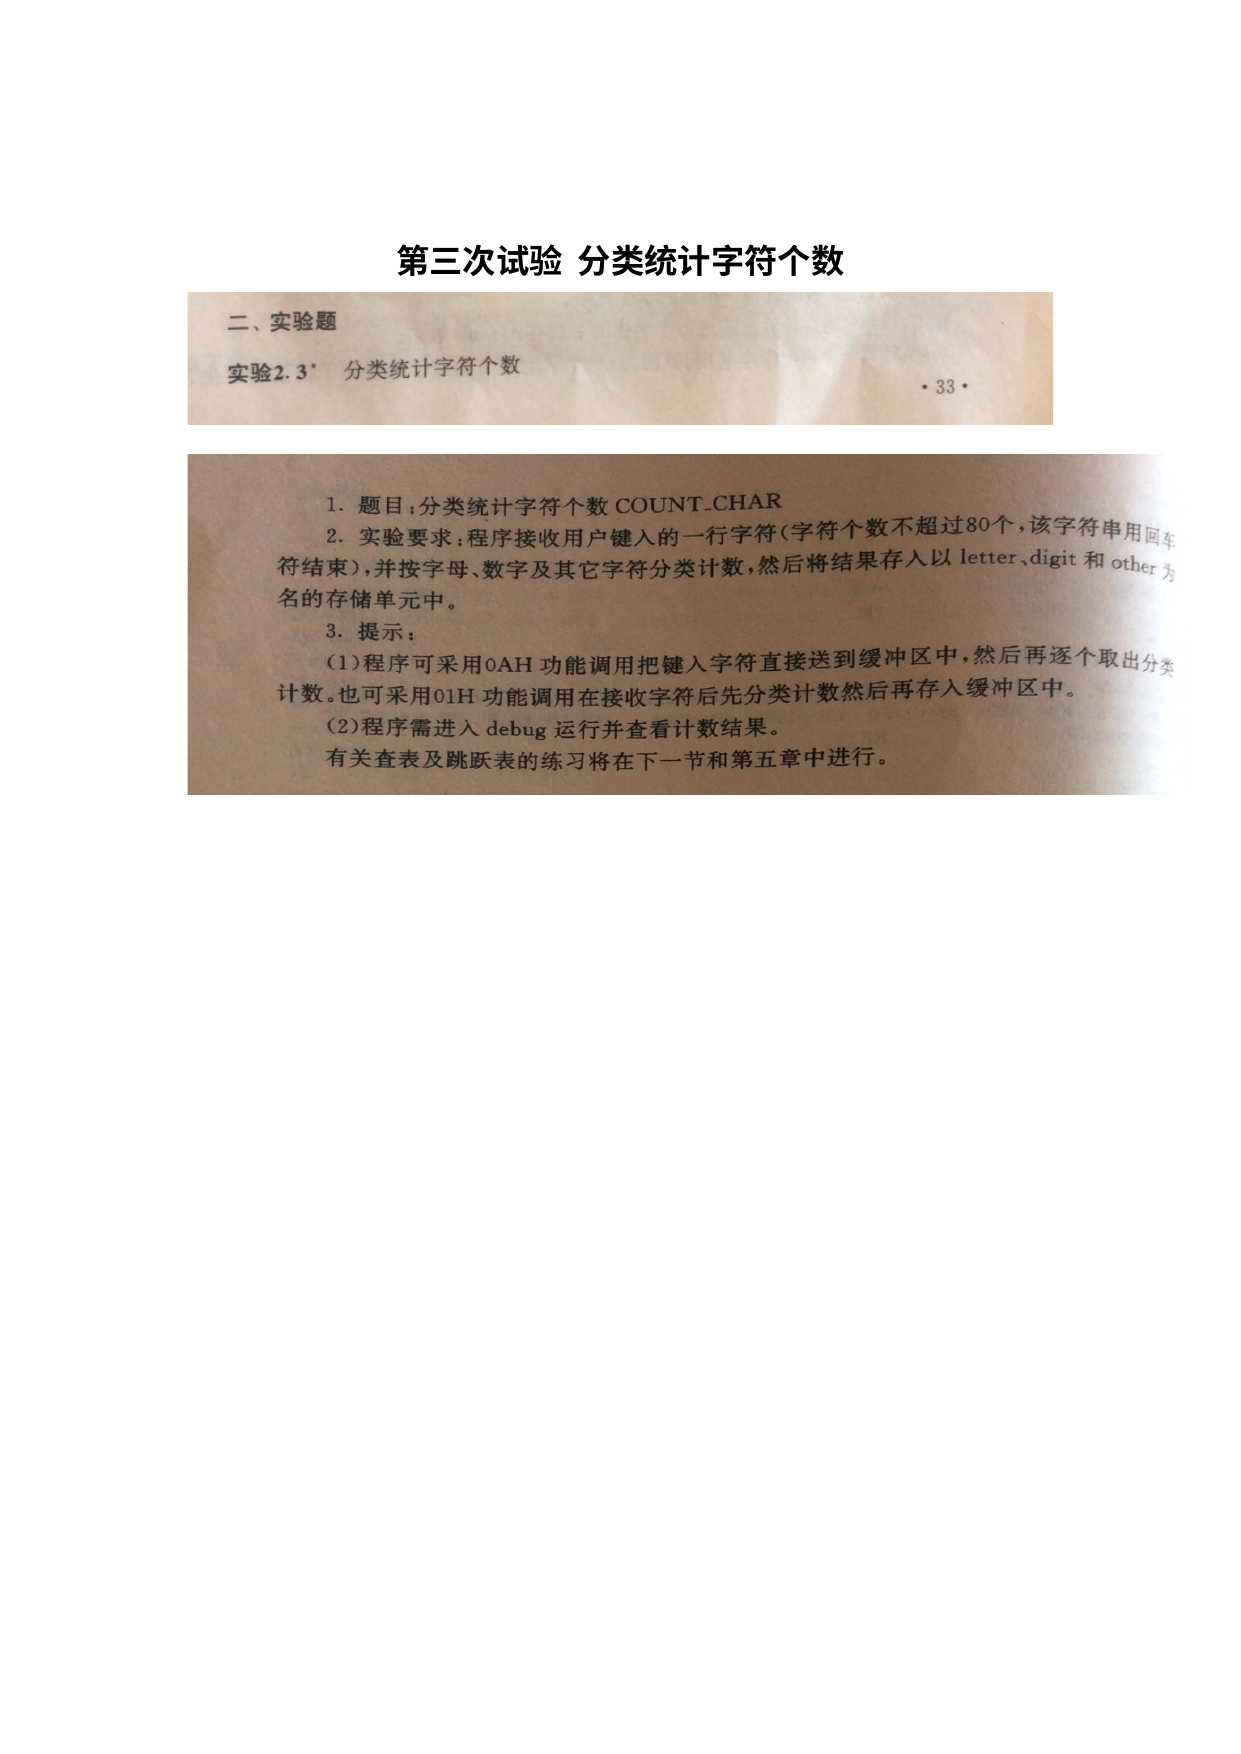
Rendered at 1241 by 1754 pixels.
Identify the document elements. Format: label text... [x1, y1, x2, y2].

text 第三次试验 分类统计字符个数 [187, 227, 1053, 292]
picture [187, 454, 1186, 795]
picture [187, 292, 1054, 425]
